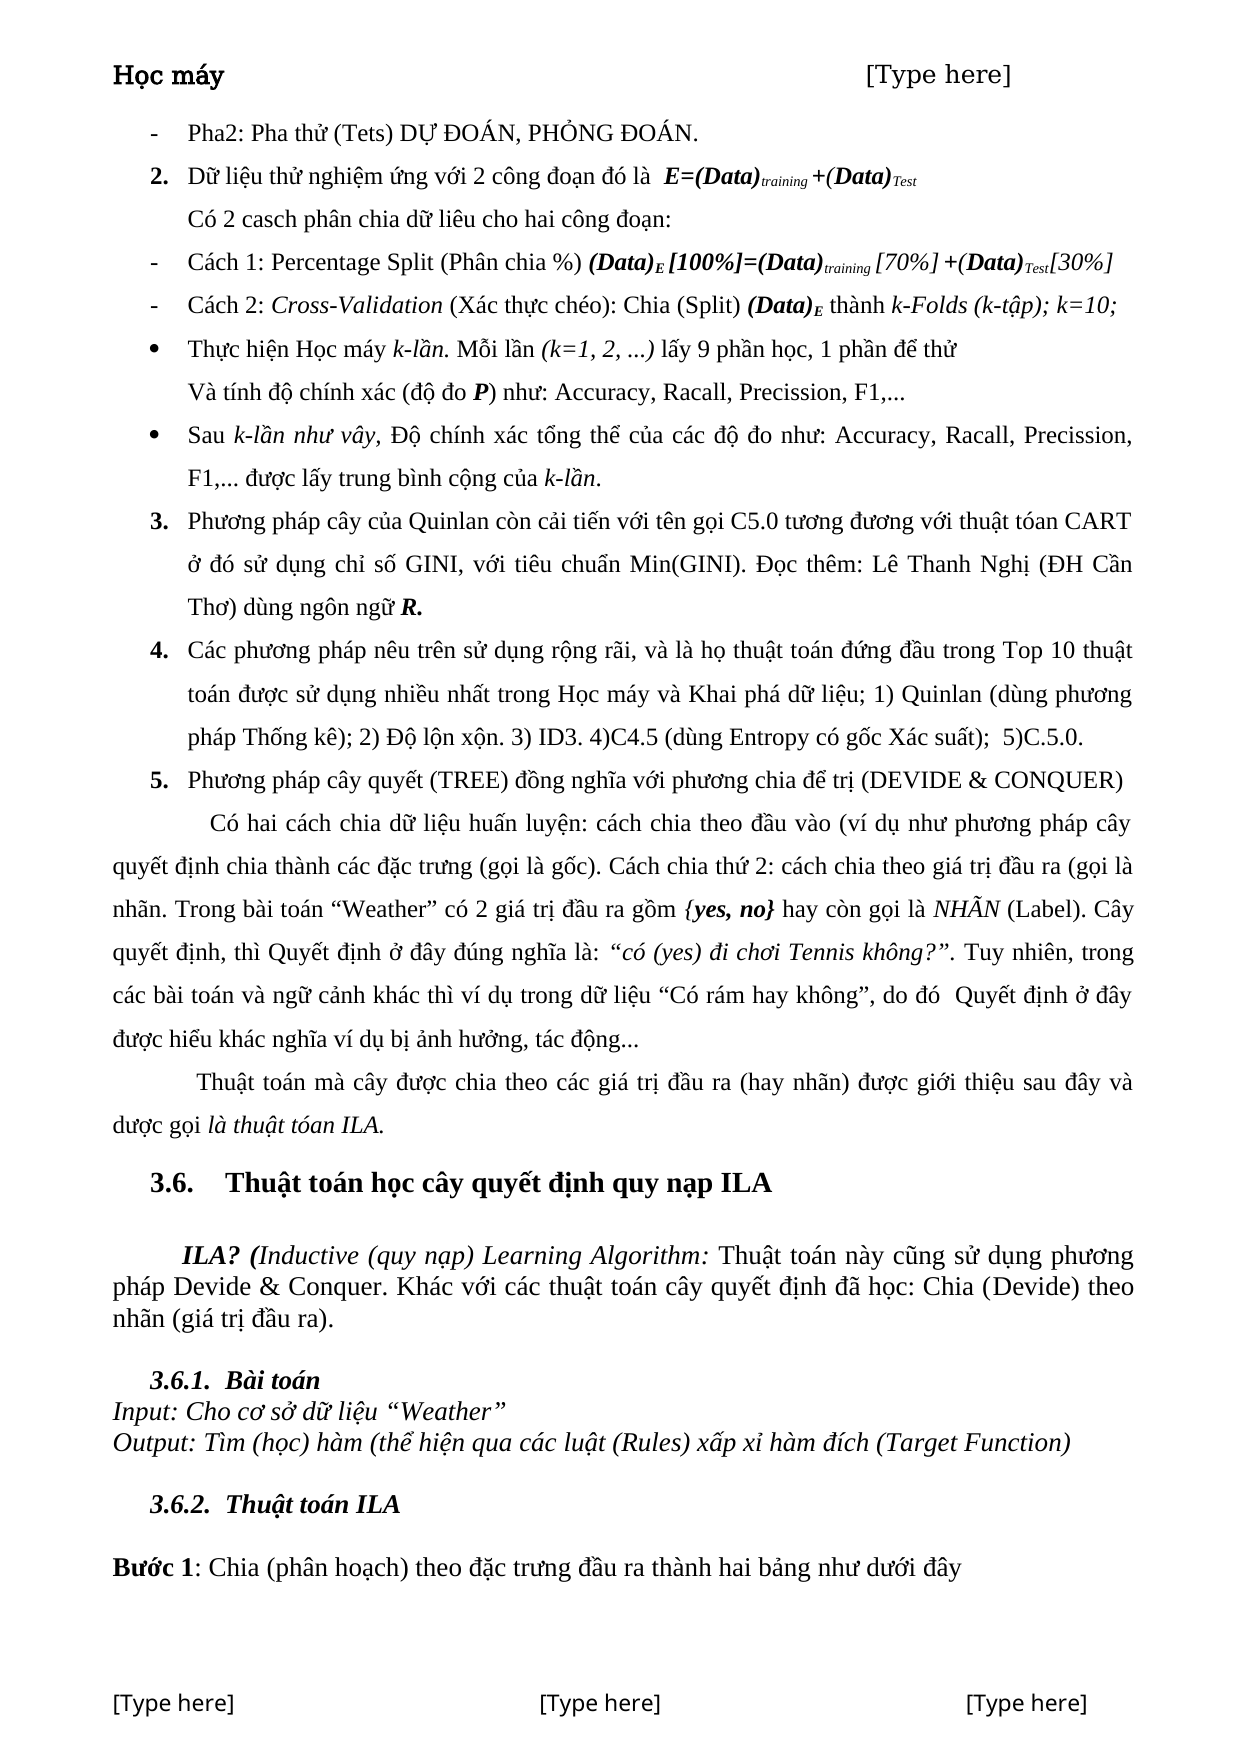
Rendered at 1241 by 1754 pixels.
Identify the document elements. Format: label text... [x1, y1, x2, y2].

list Và tính độ chính xác (độ đo P) như: Accuracy, Racall, Precission, F1,... [187, 377, 1134, 406]
list Bài toán [150, 1364, 1134, 1395]
list Cách 1: Percentage Split (Phân chia %) (Data)E [100%]=(Data)training [70%] +(Data)Test[30%] [150, 247, 1134, 276]
list Thực hiện Học máy k-lần. Mỗi lần (k=1, 2, ...) lấy 9 phần học, 1 phần để thử [150, 334, 1134, 362]
list Phương pháp cây của Quinlan còn cải tiến với tên gọi C5.0 tương đương với thuật tóan CART [150, 506, 1134, 535]
text Bước 1: Chia (phân hoạch) theo đặc trưng đầu ra thành hai bảng như dưới đây [112, 1551, 1134, 1582]
text Input: Cho cơ sở dữ liệu “Weather” [112, 1395, 1134, 1426]
list Các phương pháp nêu trên sử dụng rộng rãi, và là họ thuật toán đứng đầu trong Top 10 thuật toán được sử dụng nhiều nhất trong Học máy và Khai phá dữ liệu; 1) Quinlan (dùng phương pháp Thống kê); 2) Độ lộn xộn. 3) ID3. 4)C4.5 (dùng Entropy có gốc Xác suất); 5)C.5.0. [150, 636, 1134, 751]
list Sau k-lần như vây, Độ chính xác tổng thể của các độ đo như: Accuracy, Racall, Precission, F1,... được lấy trung bình cộng của k-lần. [150, 420, 1134, 492]
list Dữ liệu thử nghiệm ứng với 2 công đoạn đó là E=(Data)training +(Data)Test [150, 161, 1134, 190]
text Có 2 casch phân chia dữ liêu cho hai công đoạn: [187, 204, 1134, 233]
list Pha2: Pha thử (Tets) DỰ ĐOÁN, PHỎNG ĐOÁN. [150, 118, 1134, 147]
text Thuật toán mà cây được chia theo các giá trị đầu ra (hay nhãn) được giới thiệu sau đây và dược gọi là thuật tóan ILA. [112, 1067, 1134, 1139]
text Output: Tìm (học) hàm (thể hiện qua các luật (Rules) xấp xỉ hàm đích (Target Function) [112, 1426, 1134, 1457]
list Thuật toán ILA [150, 1488, 1134, 1520]
list Thuật toán học cây quyết định quy nạp ILA [150, 1166, 1134, 1199]
text ILA? (Inductive (quy nạp) Learning Algorithm: Thuật toán này cũng sử dụng phương pháp Devide & Conquer. Khác với các thuật toán cây quyết định đã học: Chia (Devide) theo nhãn (giá trị đầu ra). [112, 1239, 1134, 1333]
list Cách 2: Cross-Validation (Xác thực chéo): Chia (Split) (Data)E thành k-Folds (k-tập); k=10; [150, 291, 1134, 319]
list ở đó sử dụng chỉ số GINI, với tiêu chuẩn Min(GINI). Đọc thêm: Lê Thanh Nghị (ĐH Cần Thơ) dùng ngôn ngữ R. [187, 549, 1134, 621]
list Phương pháp cây quyết (TREE) đồng nghĩa với phương chia để trị (DEVIDE & CONQUER) [150, 765, 1134, 794]
text Có hai cách chia dữ liệu huấn luyện: cách chia theo đầu vào (ví dụ như phương pháp cây quyết định chia thành các đặc trưng (gọi là gốc). Cách chia thứ 2: cách chia theo giá trị đầu ra (gọi là nhãn. Trong bài toán “Weather” có 2 giá trị đầu ra gồm {yes, no} hay còn gọi là NHÃN (Label). Cây quyết định, thì Quyết định ở đây đúng nghĩa là: “có (yes) đi chơi Tennis không?”. Tuy nhiên, trong các bài toán và ngữ cảnh khác thì ví dụ trong dữ liệu “Có rám hay không”, do đó Quyết định ở đây được hiểu khác nghĩa ví dụ bị ảnh hưởng, tác động... [112, 808, 1134, 1052]
